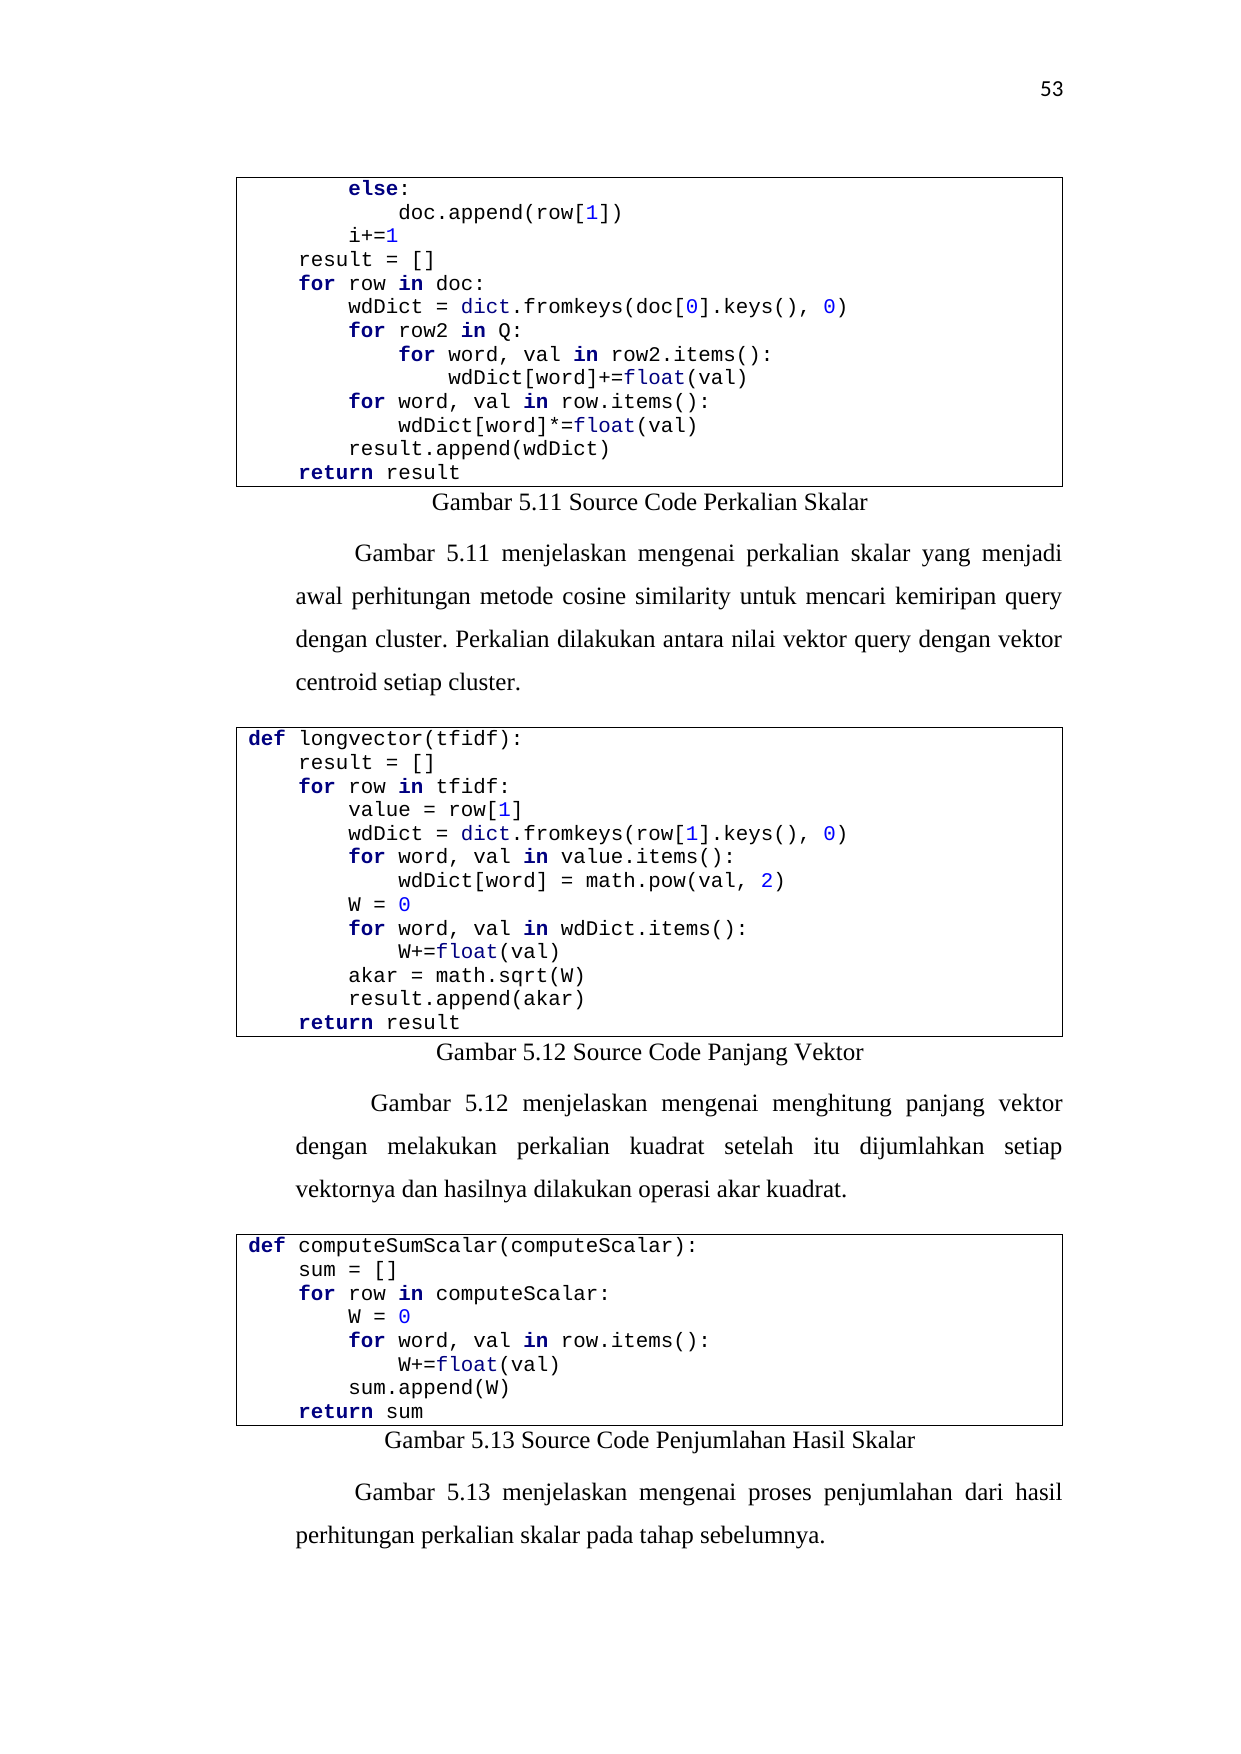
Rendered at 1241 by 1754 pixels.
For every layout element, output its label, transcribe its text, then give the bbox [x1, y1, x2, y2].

text Gambar 5.13 Source Code Penjumlahan Hasil Skalar [236, 1426, 1063, 1454]
text Gambar 5.13 menjelaskan mengenai proses penjumlahan dari hasil perhitungan perkalian skalar pada tahap sebelumnya. [295, 1477, 1063, 1549]
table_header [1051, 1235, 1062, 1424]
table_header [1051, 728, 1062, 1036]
text Gambar 5.11 Source Code Perkalian Skalar [236, 487, 1063, 515]
text Gambar 5.12 menjelaskan mengenai menghitung panjang vektor dengan melakukan perkalian kuadrat setelah itu dijumlahkan setiap vektornya dan hasilnya dilakukan operasi akar kuadrat. [295, 1088, 1063, 1203]
text Gambar 5.11 menjelaskan mengenai perkalian skalar yang menjadi awal perhitungan metode cosine similarity untuk mencari kemiripan query dengan cluster. Perkalian dilakukan antara nilai vektor query dengan vektor centroid setiap cluster. [295, 538, 1063, 696]
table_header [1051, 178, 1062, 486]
text Gambar 5.12 Source Code Panjang Vektor [236, 1037, 1063, 1066]
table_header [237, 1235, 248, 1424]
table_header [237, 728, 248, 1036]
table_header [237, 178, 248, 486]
